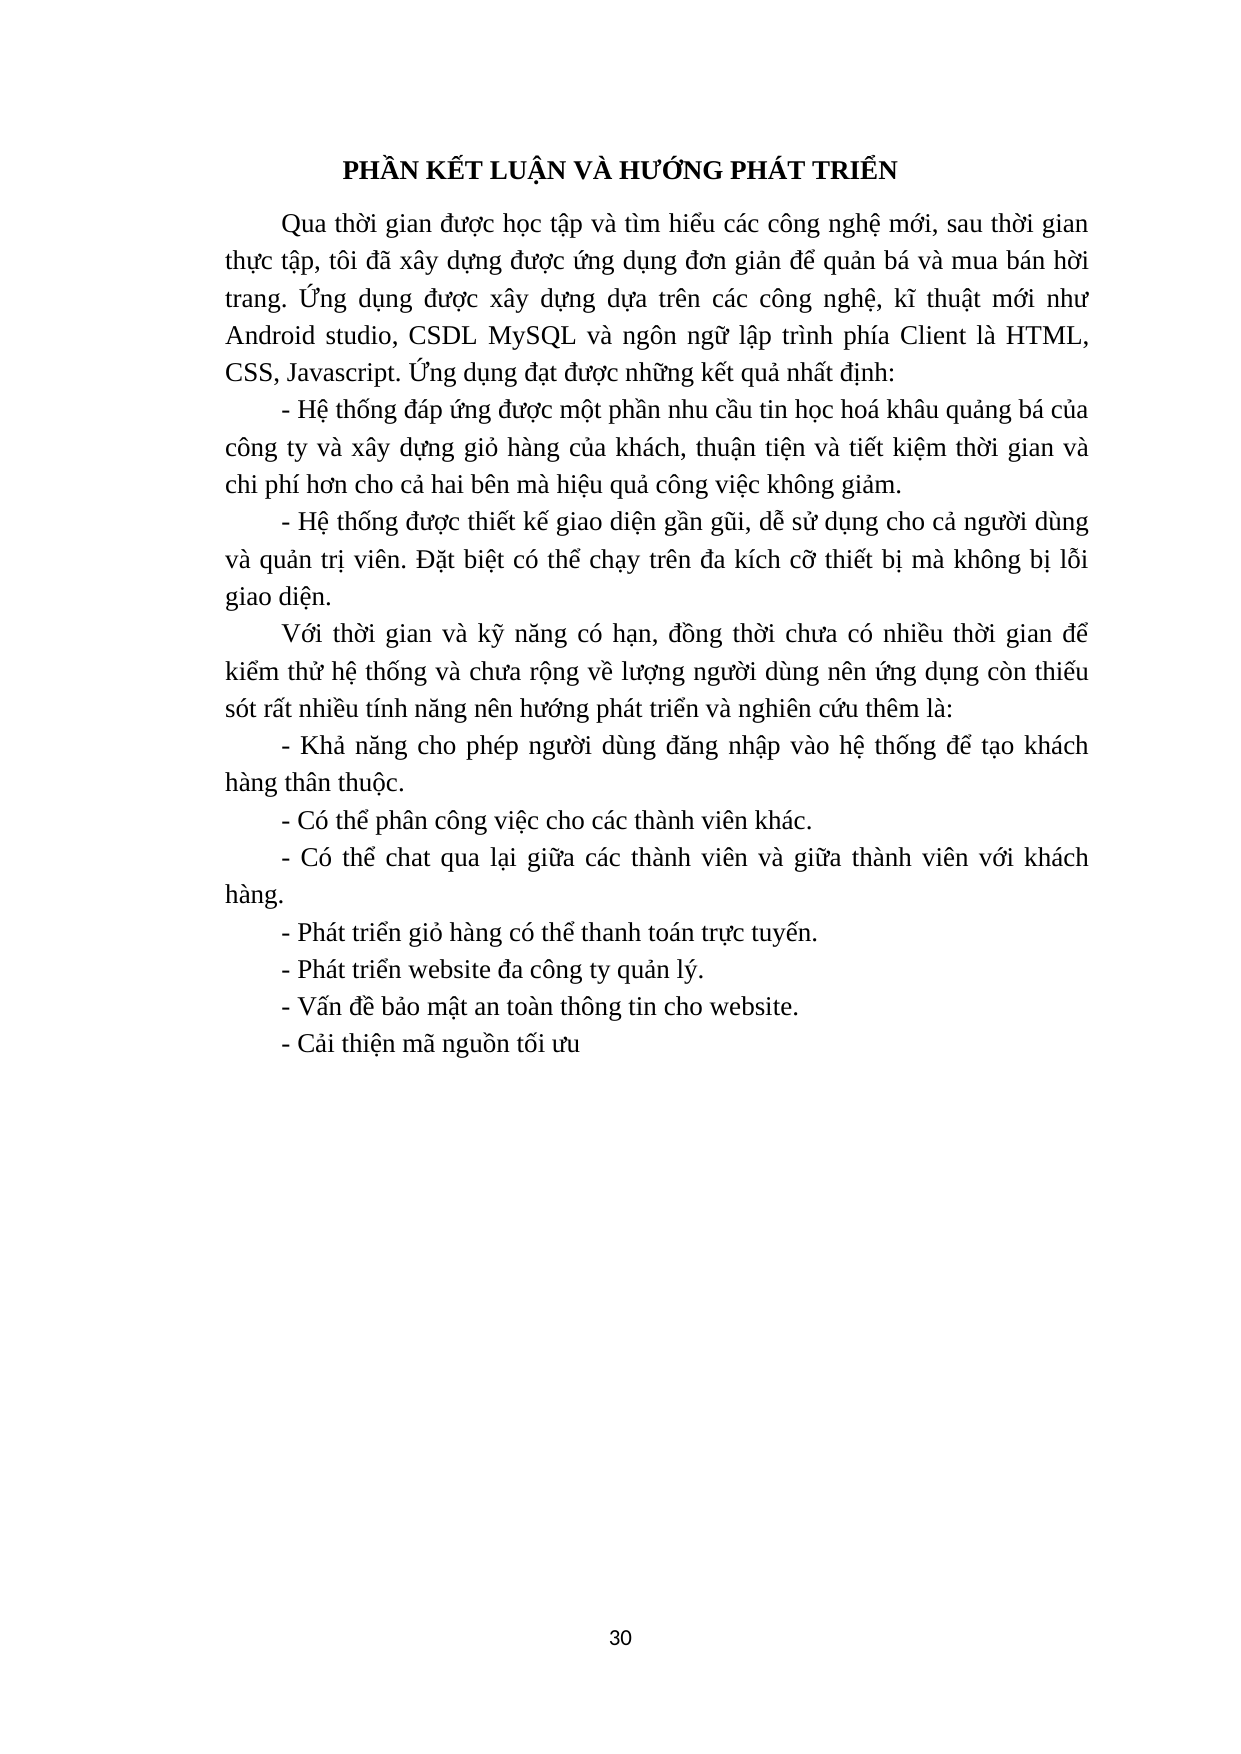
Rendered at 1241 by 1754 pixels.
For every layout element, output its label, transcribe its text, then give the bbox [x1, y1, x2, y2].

text - Phát triển giỏ hàng có thể thanh toán trực tuyến. [225, 916, 1090, 947]
text Qua thời gian được học tập và tìm hiểu các công nghệ mới, sau thời gian thực tập, tôi đã xây dựng được ứng dụng đơn giản để quản bá và mua bán hời trang. Ứng dụng được xây dựng dựa trên các công nghệ, kĩ thuật mới như Android studio, CSDL MySQL và ngôn ngữ lập trình phía Client là HTML, CSS, Javascript. Ứng dụng đạt được những kết quả nhất định: [225, 207, 1090, 387]
text - Có thể chat qua lại giữa các thành viên và giữa thành viên với khách hàng. [225, 841, 1090, 909]
text - Khả năng cho phép người dùng đăng nhập vào hệ thống để tạo khách hàng thân thuộc. [225, 729, 1090, 798]
text - Phát triển website đa công ty quản lý. [225, 953, 1090, 984]
text PHẦN KẾT LUẬN VÀ HƯỚNG PHÁT TRIỂN [150, 154, 1090, 185]
text Với thời gian và kỹ năng có hạn, đồng thời chưa có nhiều thời gian để kiểm thử hệ thống và chưa rộng về lượng người dùng nên ứng dụng còn thiếu sót rất nhiều tính năng nên hướng phát triển và nghiên cứu thêm là: [225, 617, 1090, 723]
text - Vấn đề bảo mật an toàn thông tin cho website. [225, 990, 1090, 1021]
text - Hệ thống được thiết kế giao diện gần gũi, dễ sử dụng cho cả người dùng và quản trị viên. Đặt biệt có thể chạy trên đa kích cỡ thiết bị mà không bị lỗi giao diện. [225, 505, 1090, 611]
text - Có thể phân công việc cho các thành viên khác. [225, 804, 1090, 835]
text - Hệ thống đáp ứng được một phần nhu cầu tin học hoá khâu quảng bá của công ty và xây dựng giỏ hàng của khách, thuận tiện và tiết kiệm thời gian và chi phí hơn cho cả hai bên mà hiệu quả công việc không giảm. [225, 393, 1090, 499]
text - Cải thiện mã nguồn tối ưu [225, 1027, 1090, 1059]
